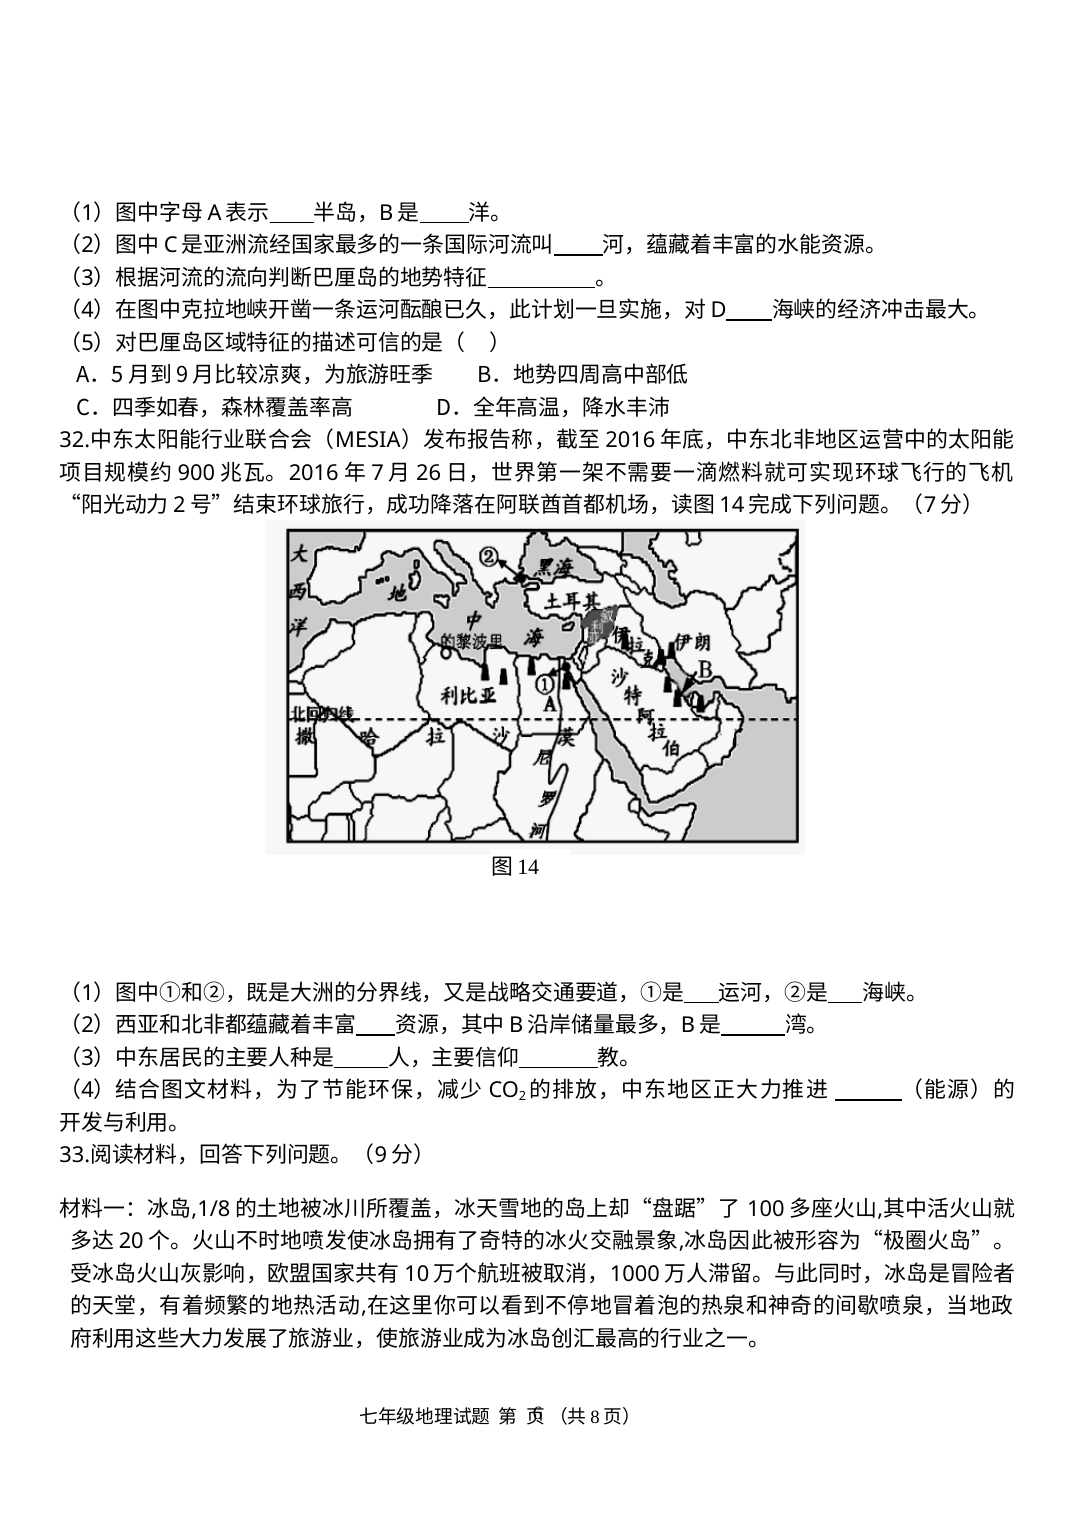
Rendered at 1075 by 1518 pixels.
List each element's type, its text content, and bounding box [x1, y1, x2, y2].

text （4）在图中克拉地峡开凿一条运河酝酿已久，此计划一旦实施，对D 海峡的经济冲击最大。 [59, 292, 1016, 324]
text （1）图中①和②，既是大洲的分界线，又是战略交通要道，①是 运河，②是 海峡。 [59, 974, 1016, 1007]
text C．四季如春，森林覆盖率高 D．全年高温，降水丰沛 [59, 389, 1016, 422]
list 西亚和北非都蕴藏着丰富 资源，其中B沿岸储量最多，B是 湾。 [59, 1007, 1016, 1039]
text 材料一：冰岛,1/8的土地被冰川所覆盖，冰天雪地的岛上却“盘踞”了100多座火山,其中活火山就多达20个。火山不时地喷发使冰岛拥有了奇特的冰火交融景象,冰岛因此被形容为“极圈火岛”。受冰岛火山灰影响，欧盟国家共有10万个航班被取消，1000万人滞留。与此同时，冰岛是冒险者的天堂，有着频繁的地热活动,在这里你可以看到不停地冒着泡的热泉和神奇的间歇喷泉，当地政府利用这些大力发展了旅游业，使旅游业成为冰岛创汇最高的行业之一。 [59, 1190, 1016, 1353]
list 图中字母A表示 半岛，B是 洋。 [59, 194, 1016, 227]
list 结合图文材料，为了节能环保，减少CO2的排放，中东地区正大力推进 （能源）的 开发与利用。 [59, 1072, 1016, 1137]
list 中东居民的主要人种是 人，主要信仰 教。 [59, 1039, 1016, 1072]
text A．5月到9月比较凉爽，为旅游旺季 B．地势四周高中部低 [59, 357, 1016, 389]
text （2）图中C是亚洲流经国家最多的一条国际河流叫 河，蕴藏着丰富的水能资源。 [59, 227, 1016, 259]
text 33.阅读材料，回答下列问题。（9分） [59, 1137, 1016, 1169]
text （3）根据河流的流向判断巴厘岛的地势特征 。 [59, 259, 1016, 292]
text 32.中东太阳能行业联合会（MESIA）发布报告称，截至2016年底，中东北非地区运营中的太阳能项目规模约900兆瓦。2016年7月26日，世界第一架不需要一滴燃料就可实现环球飞行的飞机“阳光动力2号”结束环球旅行，成功降落在阿联酋首都机场，读图14完成下列问题。（7分） [59, 422, 1016, 519]
picture [265, 520, 806, 855]
text （5）对巴厘岛区域特征的描述可信的是（ ） [59, 324, 1016, 357]
